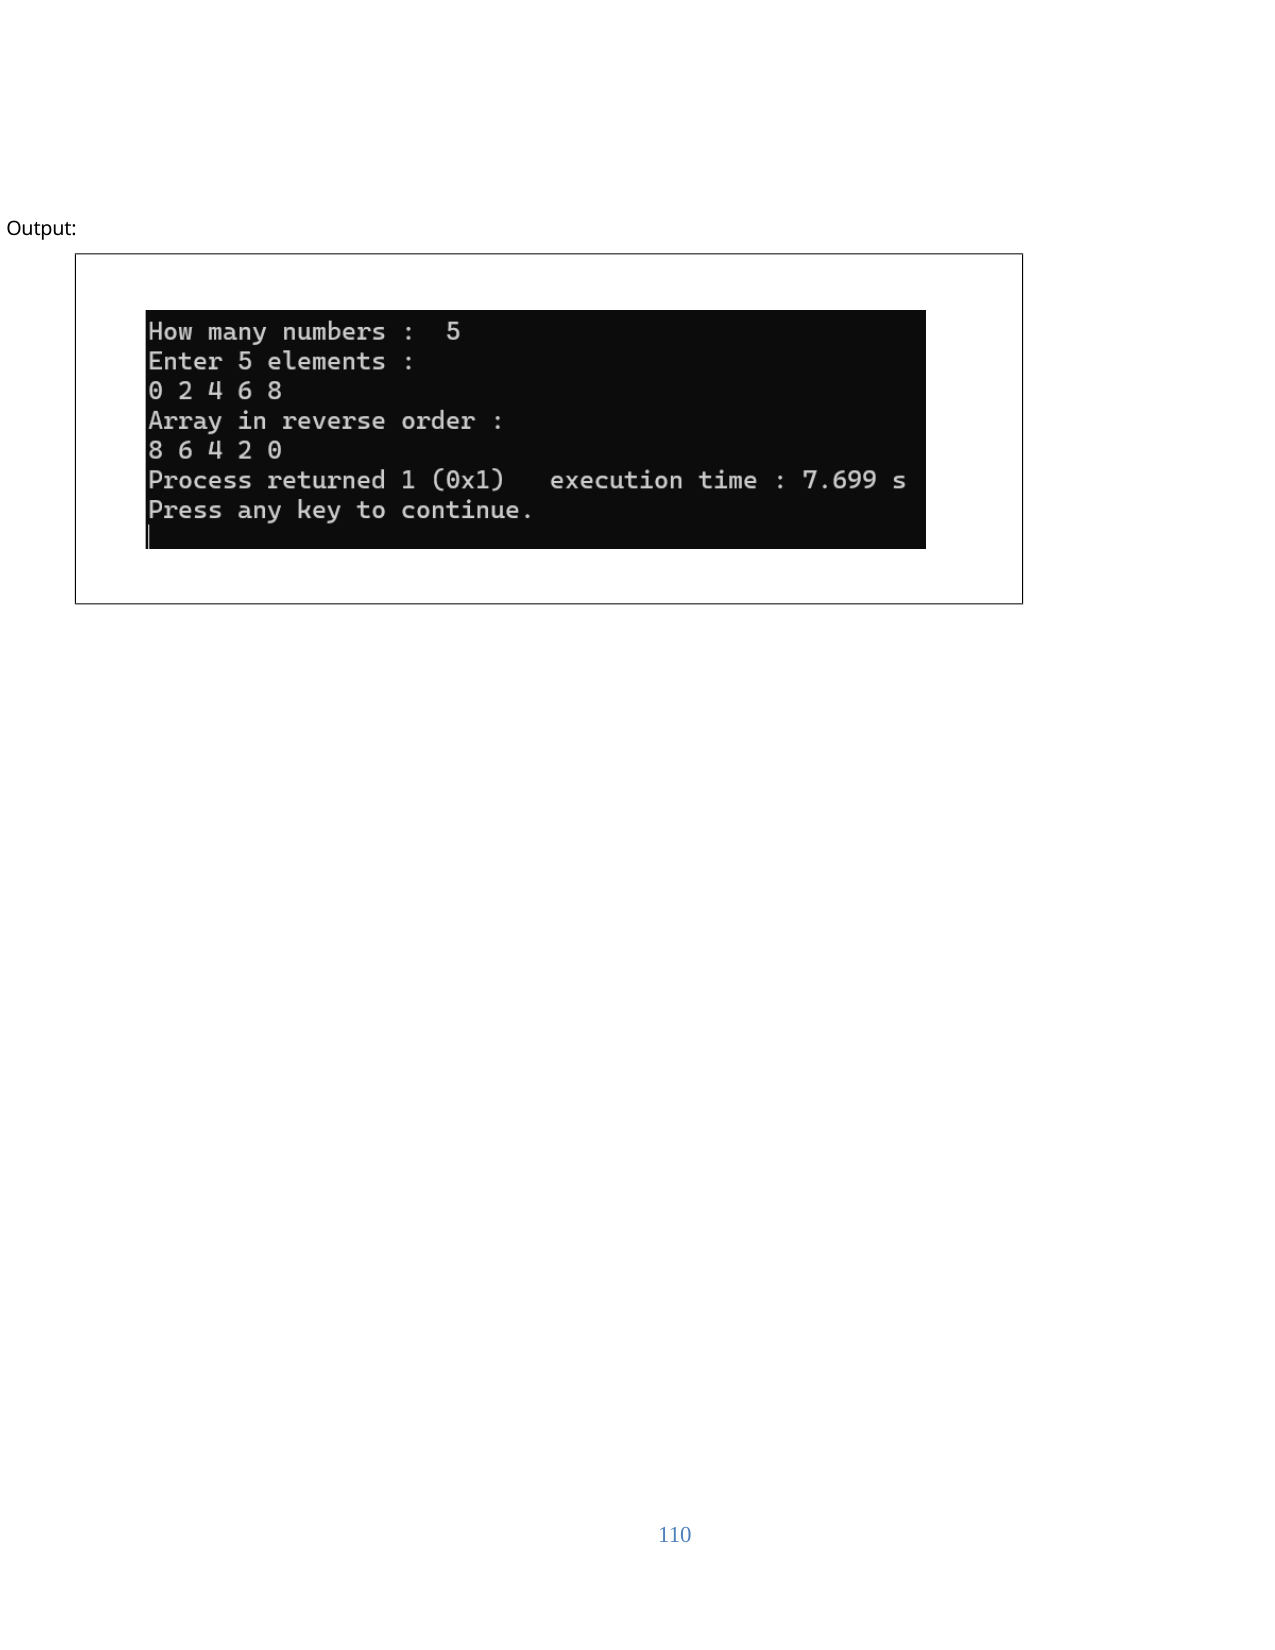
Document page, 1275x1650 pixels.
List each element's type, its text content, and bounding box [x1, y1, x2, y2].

picture [144, 310, 925, 548]
text Output: [6, 214, 1275, 241]
